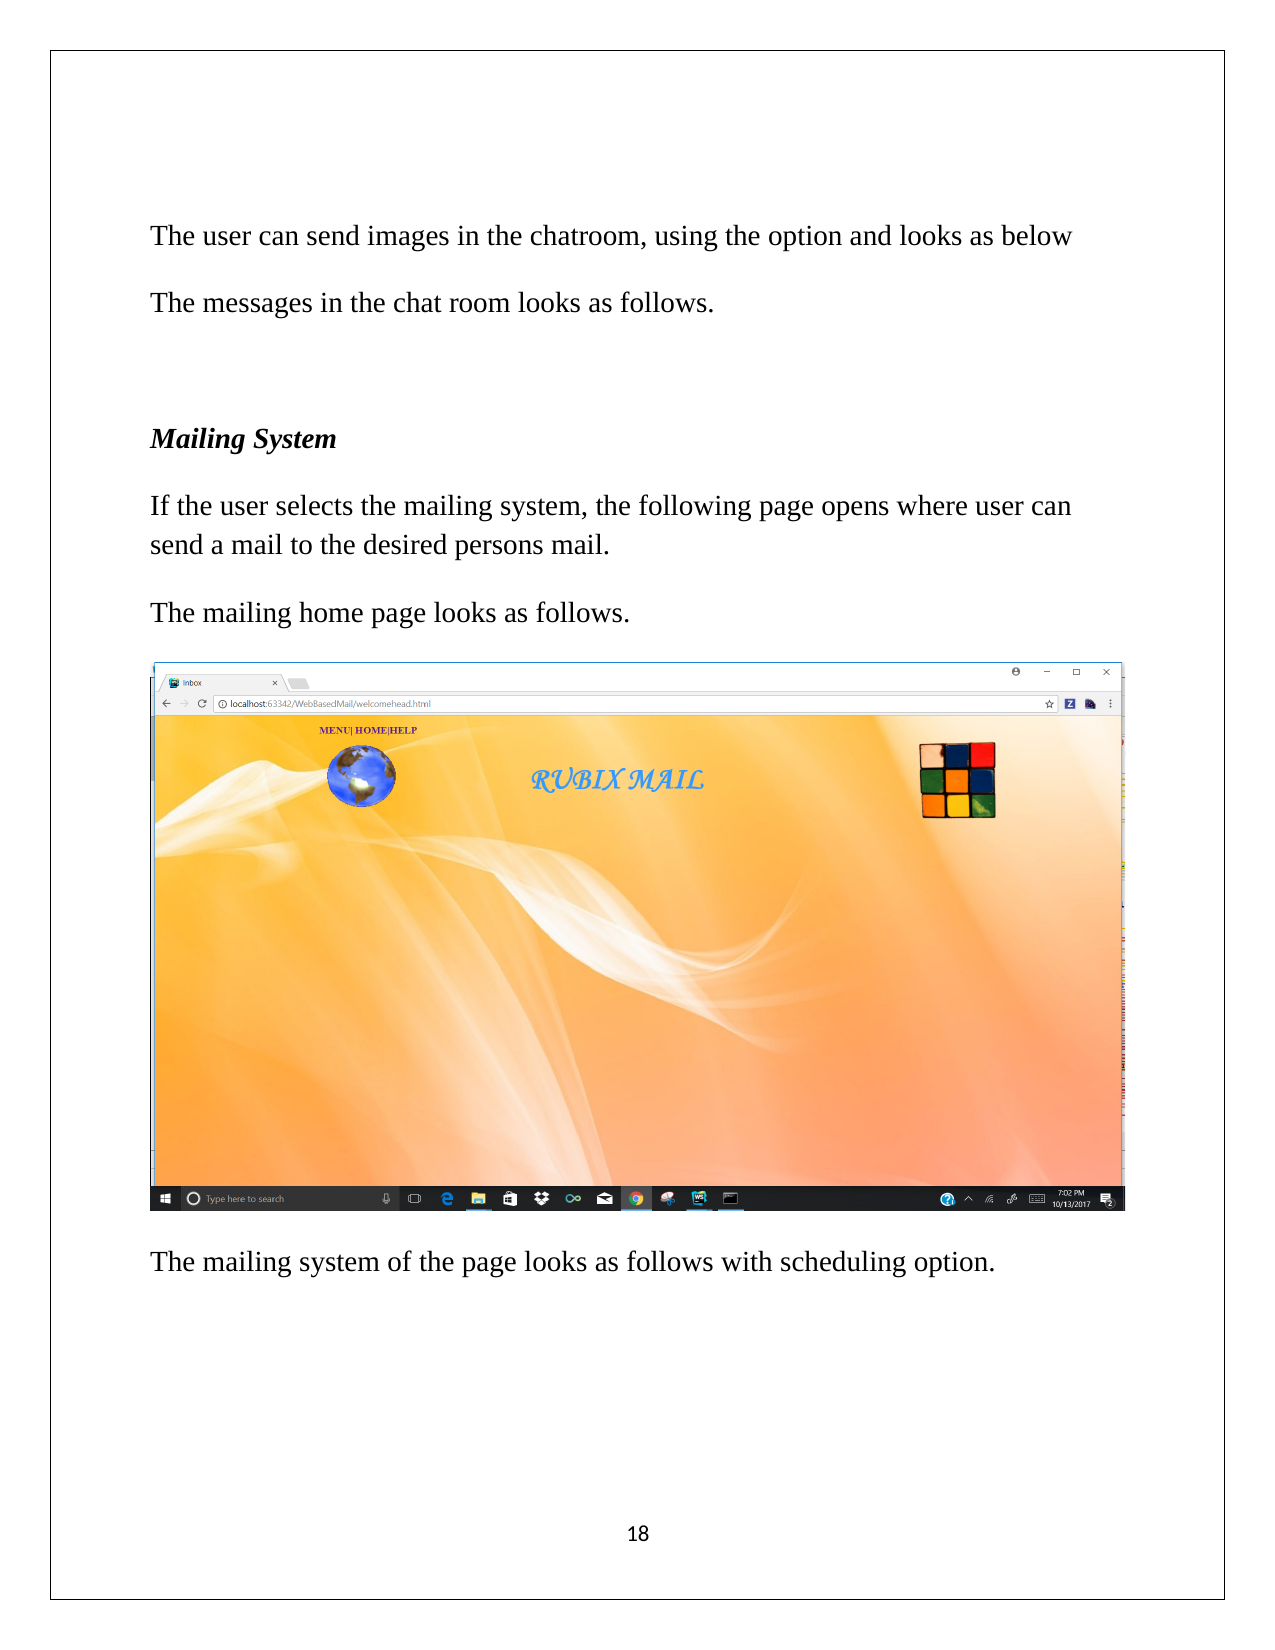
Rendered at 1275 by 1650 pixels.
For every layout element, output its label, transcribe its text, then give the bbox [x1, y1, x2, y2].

text The messages in the chat room looks as follows. [150, 285, 1125, 319]
text The mailing home page looks as follows. [150, 595, 1125, 628]
text If the user selects the mailing system, the following page opens where user can send a mail to the desired persons mail. [150, 488, 1125, 561]
text The mailing system of the page looks as follows with scheduling option. [150, 1244, 1125, 1278]
text Mailing System [150, 421, 1125, 454]
picture [150, 662, 1125, 1211]
text The user can send images in the chatroom, using the option and looks as below [150, 218, 1125, 251]
